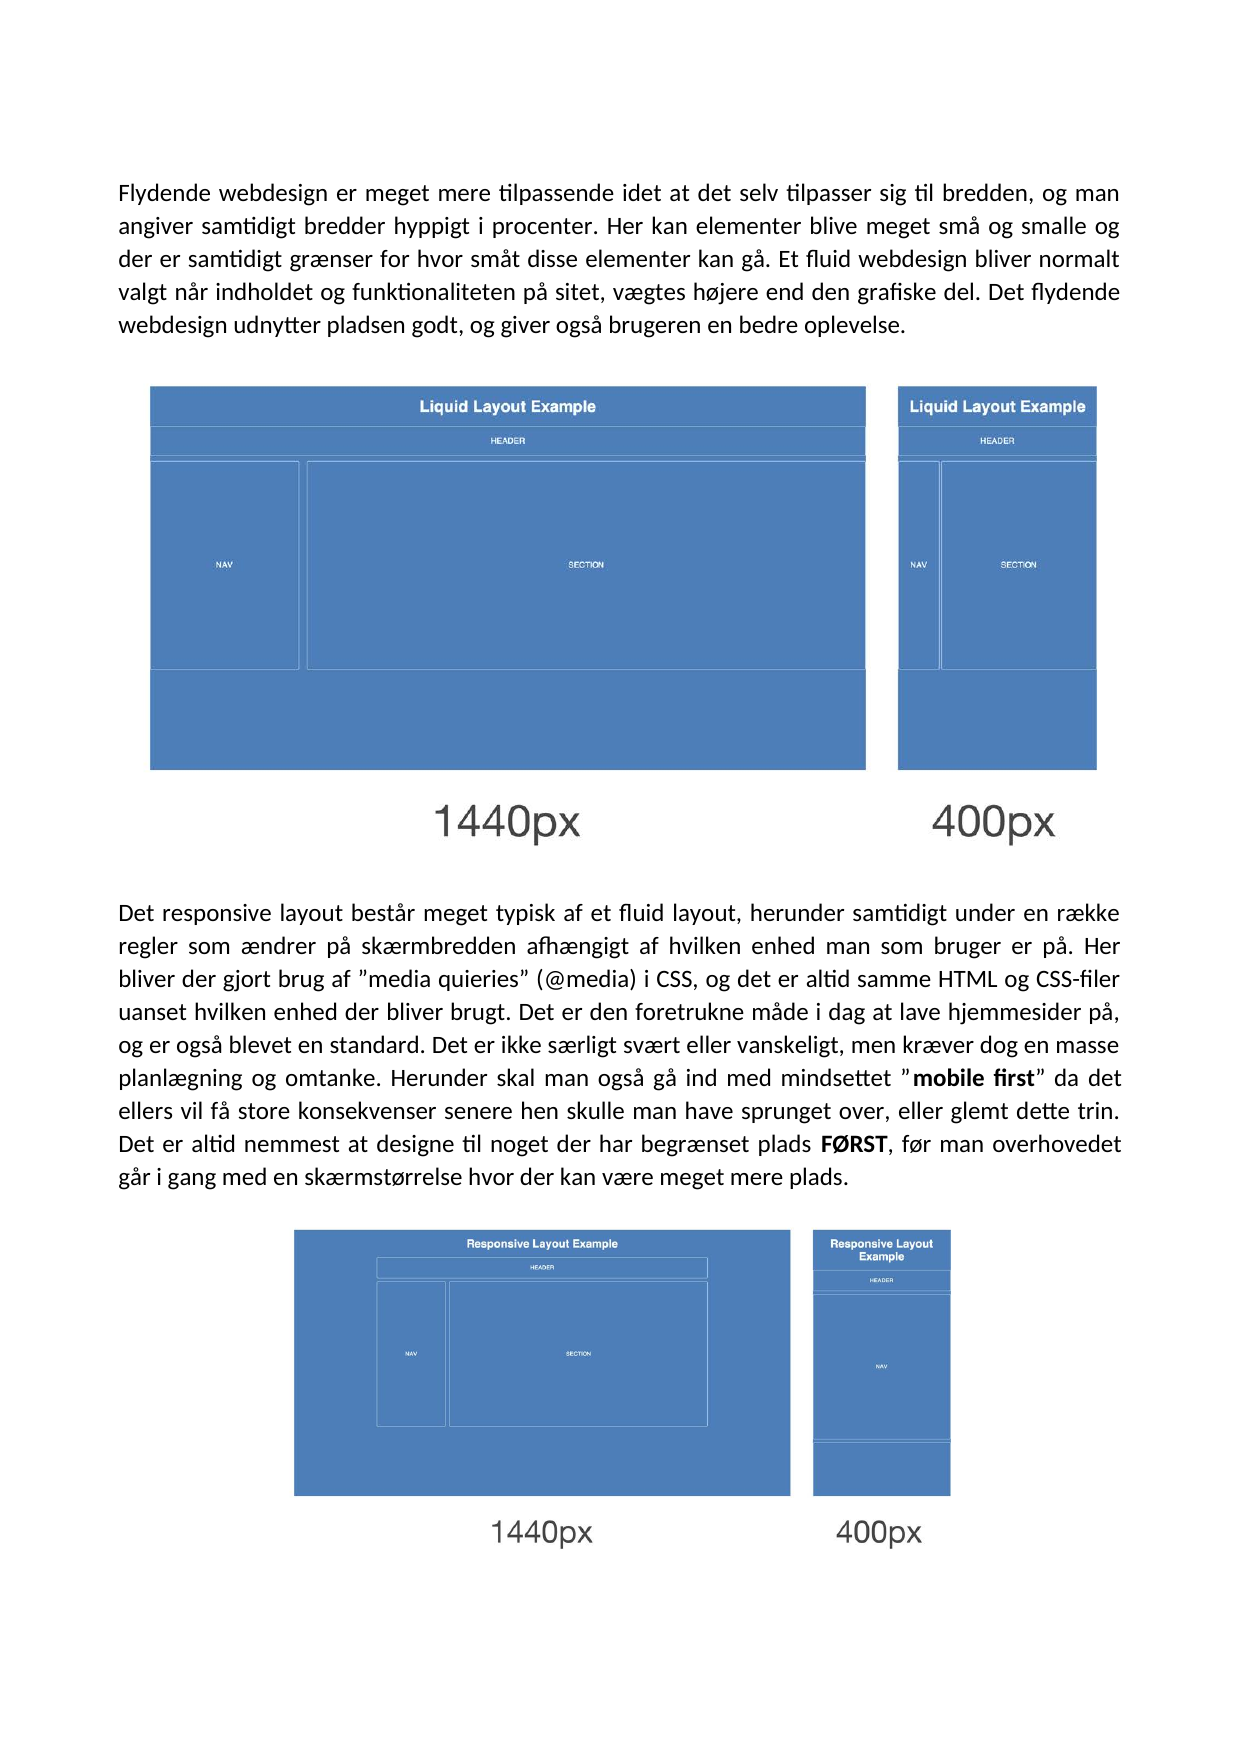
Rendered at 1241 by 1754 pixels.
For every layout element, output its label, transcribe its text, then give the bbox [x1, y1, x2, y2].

text Flydende webdesign er meget mere tilpassende idet at det selv tilpasser sig til bredden, og man angiver samtidigt bredder hyppigt i procenter. Her kan elementer blive meget små og smalle og der er samtidigt grænser for hvor småt disse elementer kan gå. Et fluid webdesign bliver normalt valgt når indholdet og funktionaliteten på sitet, vægtes højere end den grafiske del. Det flydende webdesign udnytter pladsen godt, og giver også brugeren en bedre oplevelse. [118, 177, 1122, 339]
text Det responsive layout består meget typisk af et fluid layout, herunder samtidigt under en række regler som ændrer på skærmbredden afhængigt af hvilken enhed man som bruger er på. Her bliver der gjort brug af ”media quieries” (@media) i CSS, og det er altid samme HTML og CSS-filer uanset hvilken enhed der bliver brugt. Det er den foretrukne måde i dag at lave hjemmesider på, og er også blevet en standard. Det er ikke særligt svært eller vanskeligt, men kræver dog en masse planlægning og omtanke. Herunder skal man også gå ind med mindsettet ”mobile first” da det ellers vil få store konsekvenser senere hen skulle man have sprunget over, eller glemt dette trin. Det er altid nemmest at designe til noget der har begrænset plads FØRST, før man overhovedet går i gang med en skærmstørrelse hvor der kan være meget mere plads. [118, 898, 1122, 1191]
picture [118, 358, 1122, 879]
picture [272, 1210, 968, 1572]
